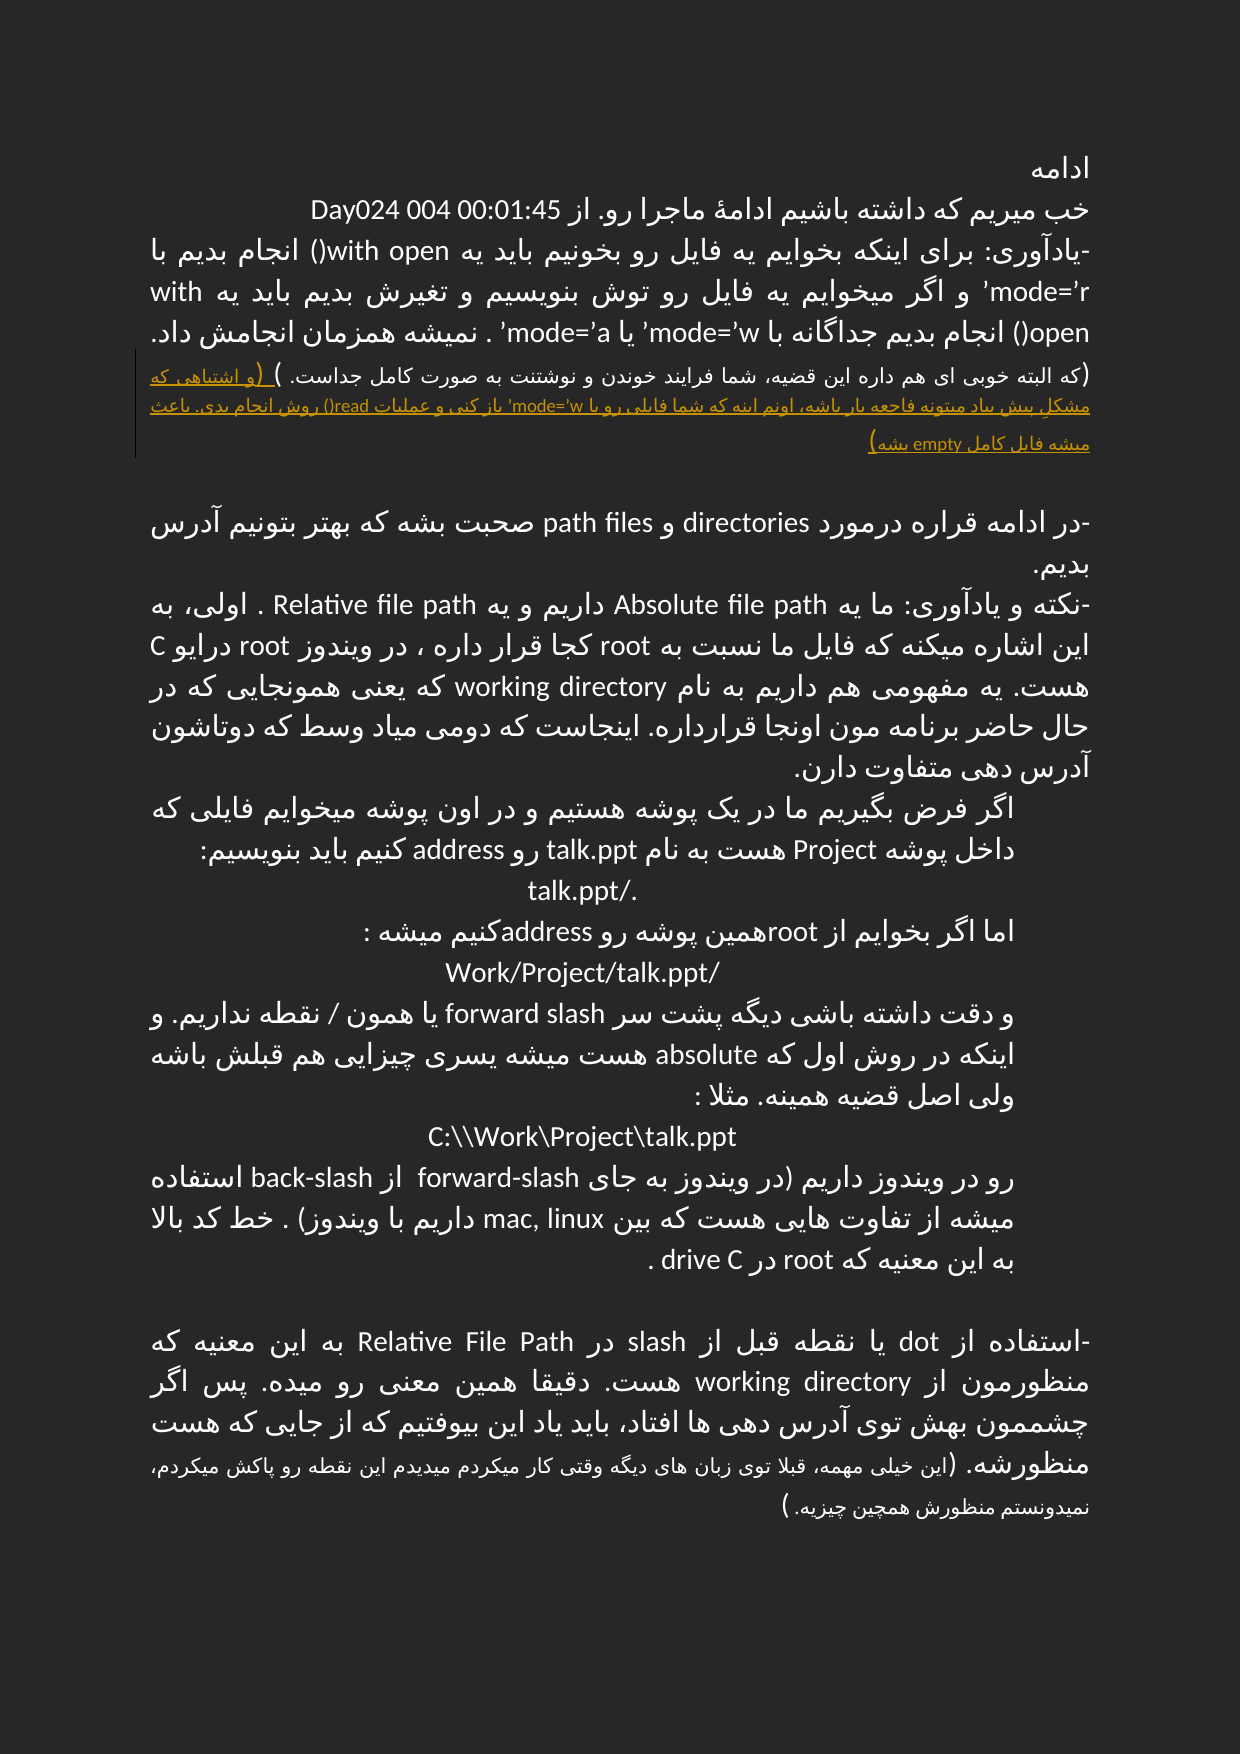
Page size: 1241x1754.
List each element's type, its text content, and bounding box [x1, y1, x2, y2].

text -استفاده از dot یا نقطه قبل از slash در Relative File Path به این معنیه که منظورمون از working directory هست. دقیقا همین معنی رو میده. پس اگر چشممون بهش توی آدرس دهی ها افتاد، باید یاد این بیوفتیم که از جایی که هست منظورشه. (این خیلی مهمه، قبلا توی زبان های دیگه وقتی کار میکردم میدیدم این نقطه رو پاکش میکردم، نمیدونستم منظورش همچین چیزیه. ) [150, 1323, 1090, 1522]
text C:\\Work\Project\talk.ppt [150, 1118, 1015, 1153]
text -در ادامه قراره درمورد directories و path files صحبت بشه که بهتر بتونیم آدرس بدیم. [150, 504, 1090, 580]
text -یادآوری: برای اینکه بخوایم یه فایل رو بخونیم باید یه with open() انجام بدیم با mode=’r’ و اگر میخوایم یه فایل رو توش بنویسیم و تغیرش بدیم باید یه with open() انجام بدیم جداگانه با mode=’w’ یا mode=’a’ . نمیشه همزمان انجامش داد. (که البته خوبی ای هم داره این قضیه، شما فرایند خوندن و نوشتنت به صورت کامل جداست. ) [150, 232, 1090, 413]
text اما اگر بخوایم از rootهمین پوشه رو addressکنیم میشه : [150, 913, 1015, 949]
text ادامه [150, 150, 1090, 186]
text رو در ویندوز داریم (در ویندوز به جای forward-slash از back-slash استفاده میشه از تفاوت هایی هست که بین mac, linux داریم با ویندوز) . خط کد بالا به این معنیه که root در drive C . [150, 1159, 1015, 1276]
text /Work/Project/talk.ppt [150, 954, 1015, 990]
text -یادآوری: برای اینکه بخوایم یه فایل رو بخونیم باید یه with open() انجام بدیم با mode=’r’ و اگر میخوایم یه فایل رو توش بنویسیم و تغیرش بدیم باید یه with open() انجام بدیم جداگانه با mode=’w’ یا mode=’a’ . نمیشه همزمان انجامش داد. (که البته خوبی ای هم داره این قضیه، شما فرایند خوندن و نوشتنت به صورت کامل جداست. ) [150, 415, 1090, 458]
text -نکته و یادآوری: ما یه Absolute file path داریم و یه Relative file path . اولی، به این اشاره میکنه که فایل ما نسبت به root کجا قرار داره ، در ویندوز root درایو C هست. یه مفهومی هم داریم به نام working directory که یعنی همونجایی که در حال حاضر برنامه مون اونجا قرارداره. اینجاست که دومی میاد وسط که دوتاشون آدرس دهی متفاوت دارن. [150, 586, 1090, 785]
text اگر فرض بگیریم ما در یک پوشه هستیم و در اون پوشه میخوایم فایلی که داخل پوشه Project هست به نام talk.ppt رو address کنیم باید بنویسیم: [150, 790, 1015, 867]
text و دقت داشته باشی دیگه پشت سر forward slash یا همون / نقطه نداریم. و اینکه در روش اول که absolute هست میشه یسری چیزایی هم قبلش باشه ولی اصل قضیه همینه. مثلا : [150, 995, 1015, 1113]
text ./talk.ppt [150, 872, 1015, 908]
text خب میریم که داشته باشیم ادامۀ ماجرا رو. از Day024 004 00:01:45 [150, 191, 1090, 227]
